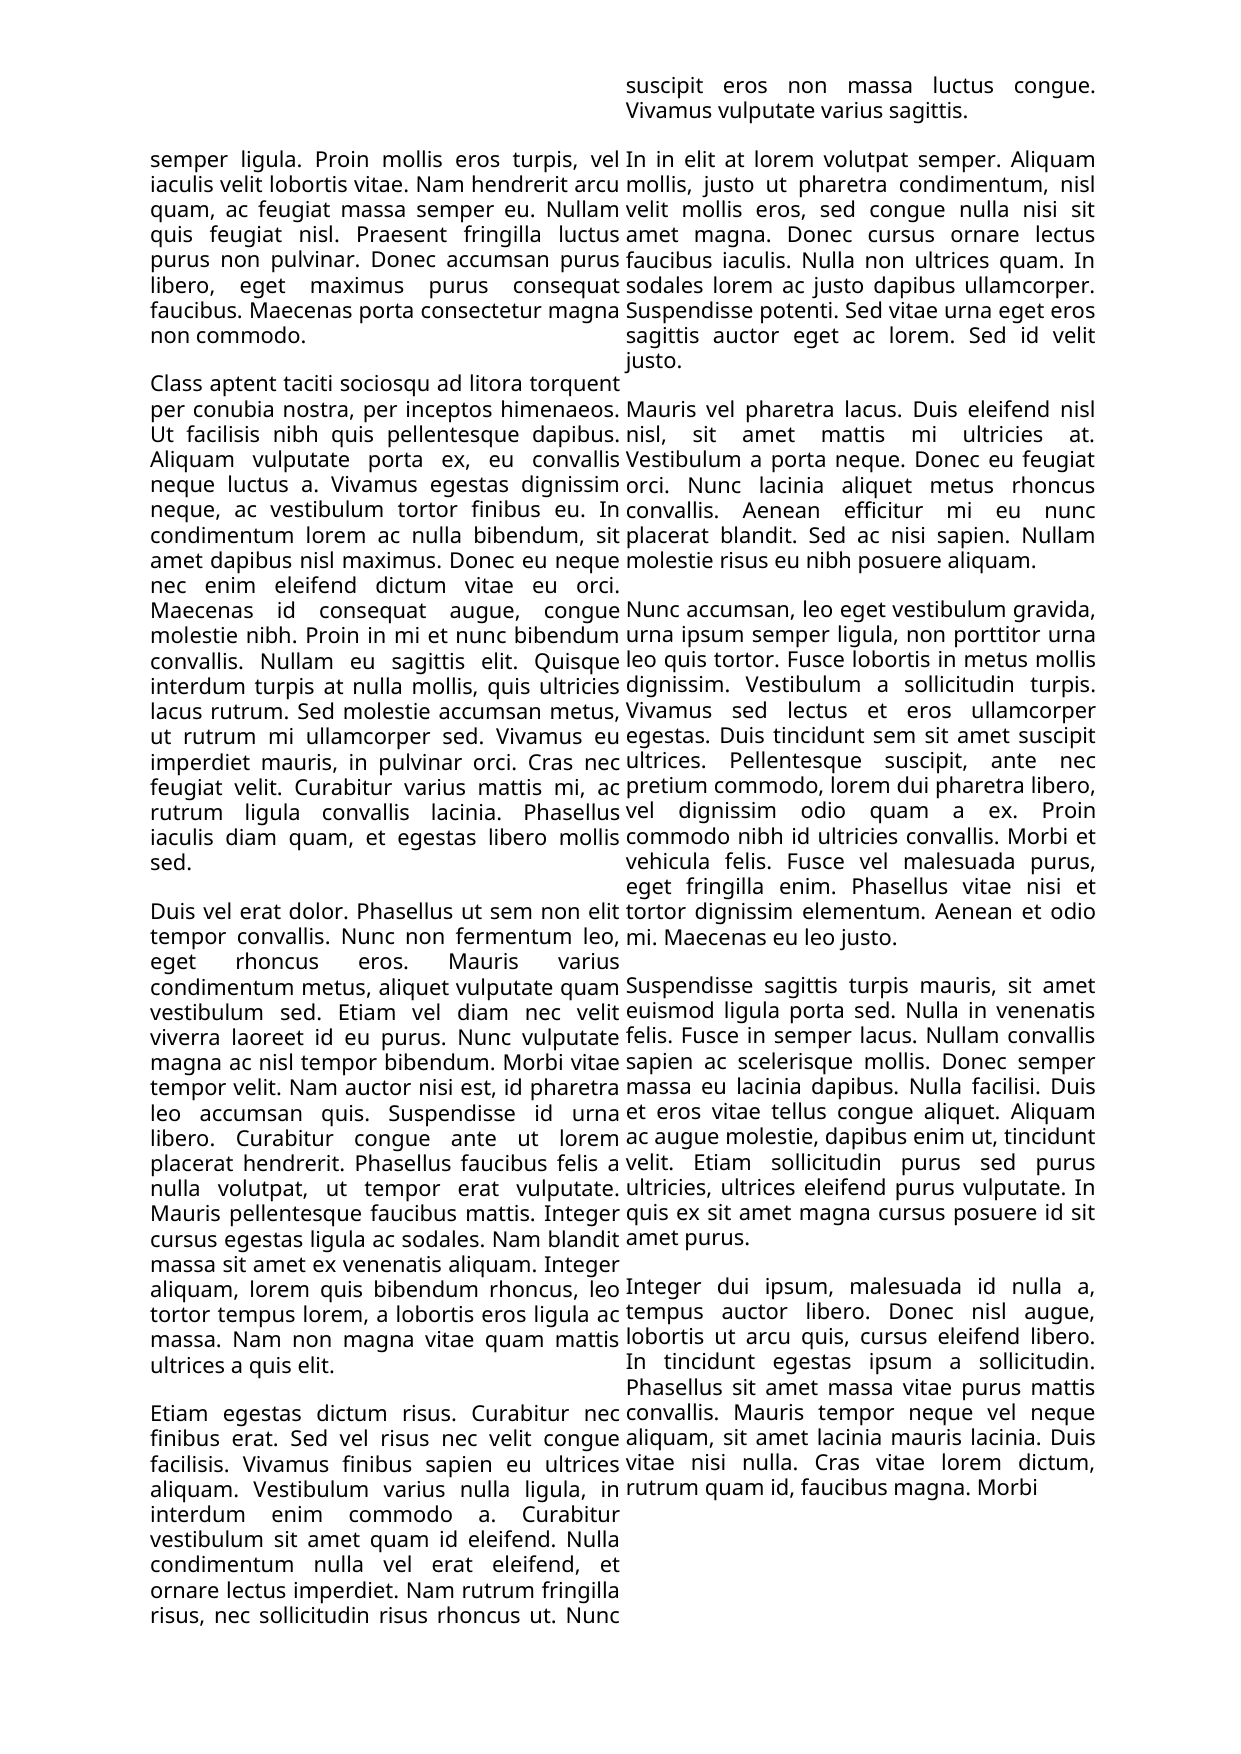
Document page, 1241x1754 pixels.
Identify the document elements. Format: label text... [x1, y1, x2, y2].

text Duis vel erat dolor. Phasellus ut sem non elit tempor convallis. Nunc non fermentum leo, eget rhoncus eros. Mauris varius condimentum metus, aliquet vulputate quam vestibulum sed. Etiam vel diam nec velit viverra laoreet id eu purus. Nunc vulputate magna ac nisl tempor bibendum. Morbi vitae tempor velit. Nam auctor nisi est, id pharetra leo accumsan quis. Suspendisse id urna libero. Curabitur congue ante ut lorem placerat hendrerit. Phasellus faucibus felis a nulla volutpat, ut tempor erat vulputate. Mauris pellentesque faucibus mattis. Integer cursus egestas ligula ac sodales. Nam blandit massa sit amet ex venenatis aliquam. Integer aliquam, lorem quis bibendum rhoncus, leo tortor tempus lorem, a lobortis eros ligula ac massa. Nam non magna vitae quam mattis ultrices a quis elit. [150, 899, 620, 1378]
text Class aptent taciti sociosqu ad litora torquent per conubia nostra, per inceptos himenaeos. Ut facilisis nibh quis pellentesque dapibus. Aliquam vulputate porta ex, eu convallis neque luctus a. Vivamus egestas dignissim neque, ac vestibulum tortor finibus eu. In condimentum lorem ac nulla bibendum, sit amet dapibus nisl maximus. Donec eu neque nec enim eleifend dictum vitae eu orci. Maecenas id consequat augue, congue molestie nibh. Proin in mi et nunc bibendum convallis. Nullam eu sagittis elit. Quisque interdum turpis at nulla mollis, quis ultricies lacus rutrum. Sed molestie accumsan metus, ut rutrum mi ullamcorper sed. Vivamus eu imperdiet mauris, in pulvinar orci. Cras nec feugiat velit. Curabitur varius mattis mi, ac rutrum ligula convallis lacinia. Phasellus iaculis diam quam, et egestas libero mollis sed. [150, 372, 621, 876]
text In in elit at lorem volutpat semper. Aliquam mollis, justo ut pharetra condimentum, nisl velit mollis eros, sed congue nulla nisi sit amet magna. Donec cursus ornare lectus faucibus iaculis. Nulla non ultrices quam. In sodales lorem ac justo dapibus ullamcorper. Suspendisse potenti. Sed vitae urna eget eros sagittis auctor eget ac lorem. Sed id velit justo. [626, 147, 1096, 374]
text Integer dui ipsum, malesuada id nulla a, tempus auctor libero. Donec nisl augue, lobortis ut arcu quis, cursus eleifend libero. In tincidunt egestas ipsum a sollicitudin. Phasellus sit amet massa vitae purus mattis convallis. Mauris tempor neque vel neque aliquam, sit amet lacinia mauris lacinia. Duis vitae nisi nulla. Cras vitae lorem dictum, rutrum quam id, faucibus magna. Morbi [626, 1274, 1096, 1501]
text Mauris vel pharetra lacus. Duis eleifend nisl nisl, sit amet mattis mi ultricies at. Vestibulum a porta neque. Donec eu feugiat orci. Nunc lacinia aliquet metus rhoncus convallis. Aenean efficitur mi eu nunc placerat blandit. Sed ac nisi sapien. Nullam molestie risus eu nibh posuere aliquam. [626, 397, 1096, 574]
text semper ligula. Proin mollis eros turpis, vel iaculis velit lobortis vitae. Nam hendrerit arcu quam, ac feugiat massa semper eu. Nullam quis feugiat nisl. Praesent fringilla luctus purus non pulvinar. Donec accumsan purus libero, eget maximus purus consequat faucibus. Maecenas porta consectetur magna non commodo. [150, 147, 620, 348]
text Nunc accumsan, leo eget vestibulum gravida, urna ipsum semper ligula, non porttitor urna leo quis tortor. Fusce lobortis in metus mollis dignissim. Vestibulum a sollicitudin turpis. Vivamus sed lectus et eros ullamcorper egestas. Duis tincidunt sem sit amet suscipit ultrices. Pellentesque suscipit, ante nec pretium commodo, lorem dui pharetra libero, vel dignissim odio quam a ex. Proin commodo nibh id ultricies convallis. Morbi et vehicula felis. Fusce vel malesuada purus, eget fringilla enim. Phasellus vitae nisi et tortor dignissim elementum. Aenean et odio mi. Maecenas eu leo justo. [626, 597, 1096, 950]
text Etiam egestas dictum risus. Curabitur nec finibus erat. Sed vel risus nec velit congue facilisis. Vivamus finibus sapien eu ultrices aliquam. Vestibulum varius nulla ligula, in interdum enim commodo a. Curabitur vestibulum sit amet quam id eleifend. Nulla condimentum nulla vel erat eleifend, et ornare lectus imperdiet. Nam rutrum fringilla risus, nec sollicitudin risus rhoncus ut. Nunc suscipit eros non massa luctus congue. Vivamus vulputate varius sagittis. [150, 1401, 620, 1628]
text Suspendisse sagittis turpis mauris, sit amet euismod ligula porta sed. Nulla in venenatis felis. Fusce in semper lacus. Nullam convallis sapien ac scelerisque mollis. Donec semper massa eu lacinia dapibus. Nulla facilisi. Duis et eros vitae tellus congue aliquet. Aliquam ac augue molestie, dapibus enim ut, tincidunt velit. Etiam sollicitudin purus sed purus ultricies, ultrices eleifend purus vulputate. In quis ex sit amet magna cursus posuere id sit amet purus. [626, 973, 1096, 1251]
